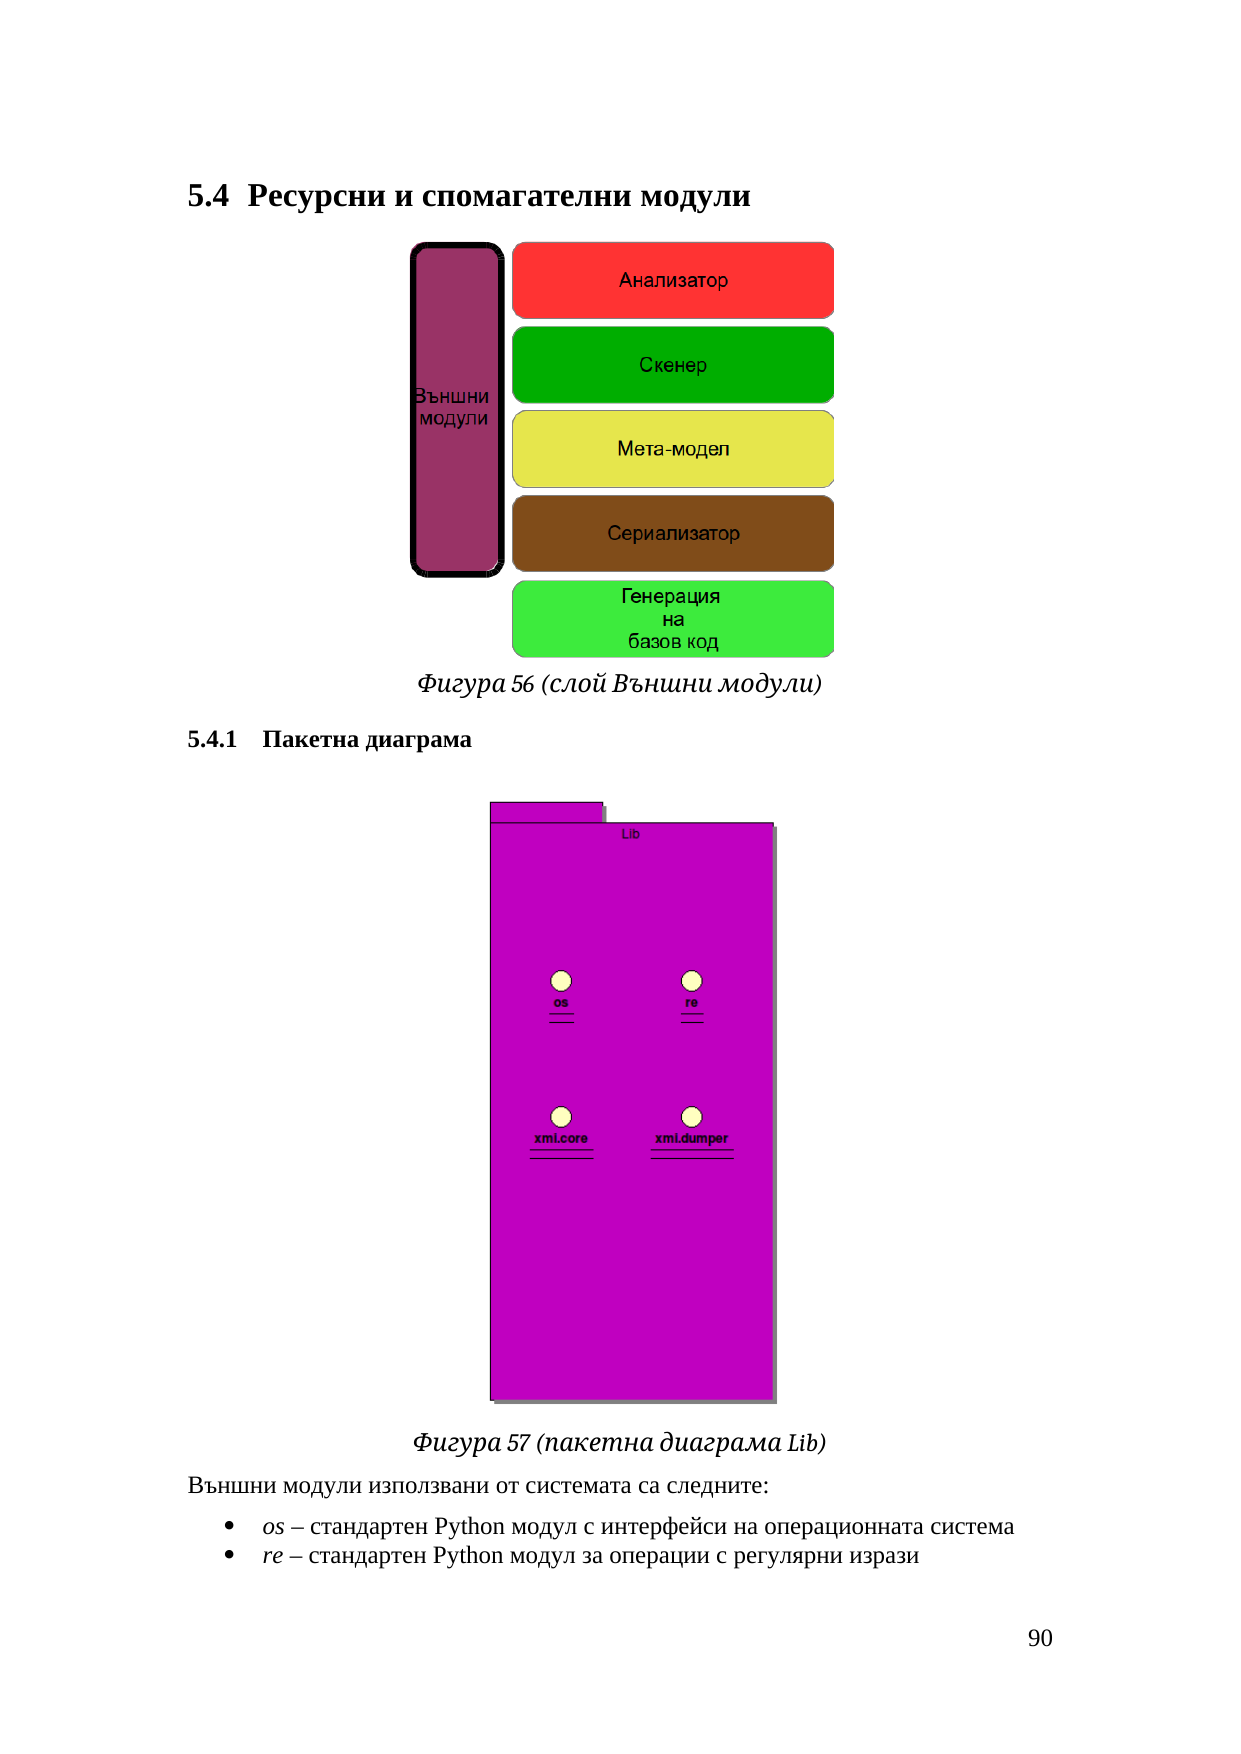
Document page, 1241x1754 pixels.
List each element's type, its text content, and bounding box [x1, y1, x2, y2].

picture [406, 238, 834, 658]
subtitle Пакетна диаграма [187, 724, 1053, 753]
subtitle Ресурсни и спомагателни модули [187, 175, 1053, 213]
picture [450, 777, 790, 1417]
text Външни модули използвани от системата са следните: [187, 1470, 1053, 1499]
text Фигура 57 (пакетна диаграма Lib) [187, 1429, 1053, 1457]
list os – стандартен Python модул с интерфейси на операционната система [225, 1511, 1053, 1540]
text Фигура 56 (слой Външни модули) [187, 670, 1053, 699]
list re – стандартен Python модул за операции с регулярни изрази [225, 1540, 1053, 1569]
